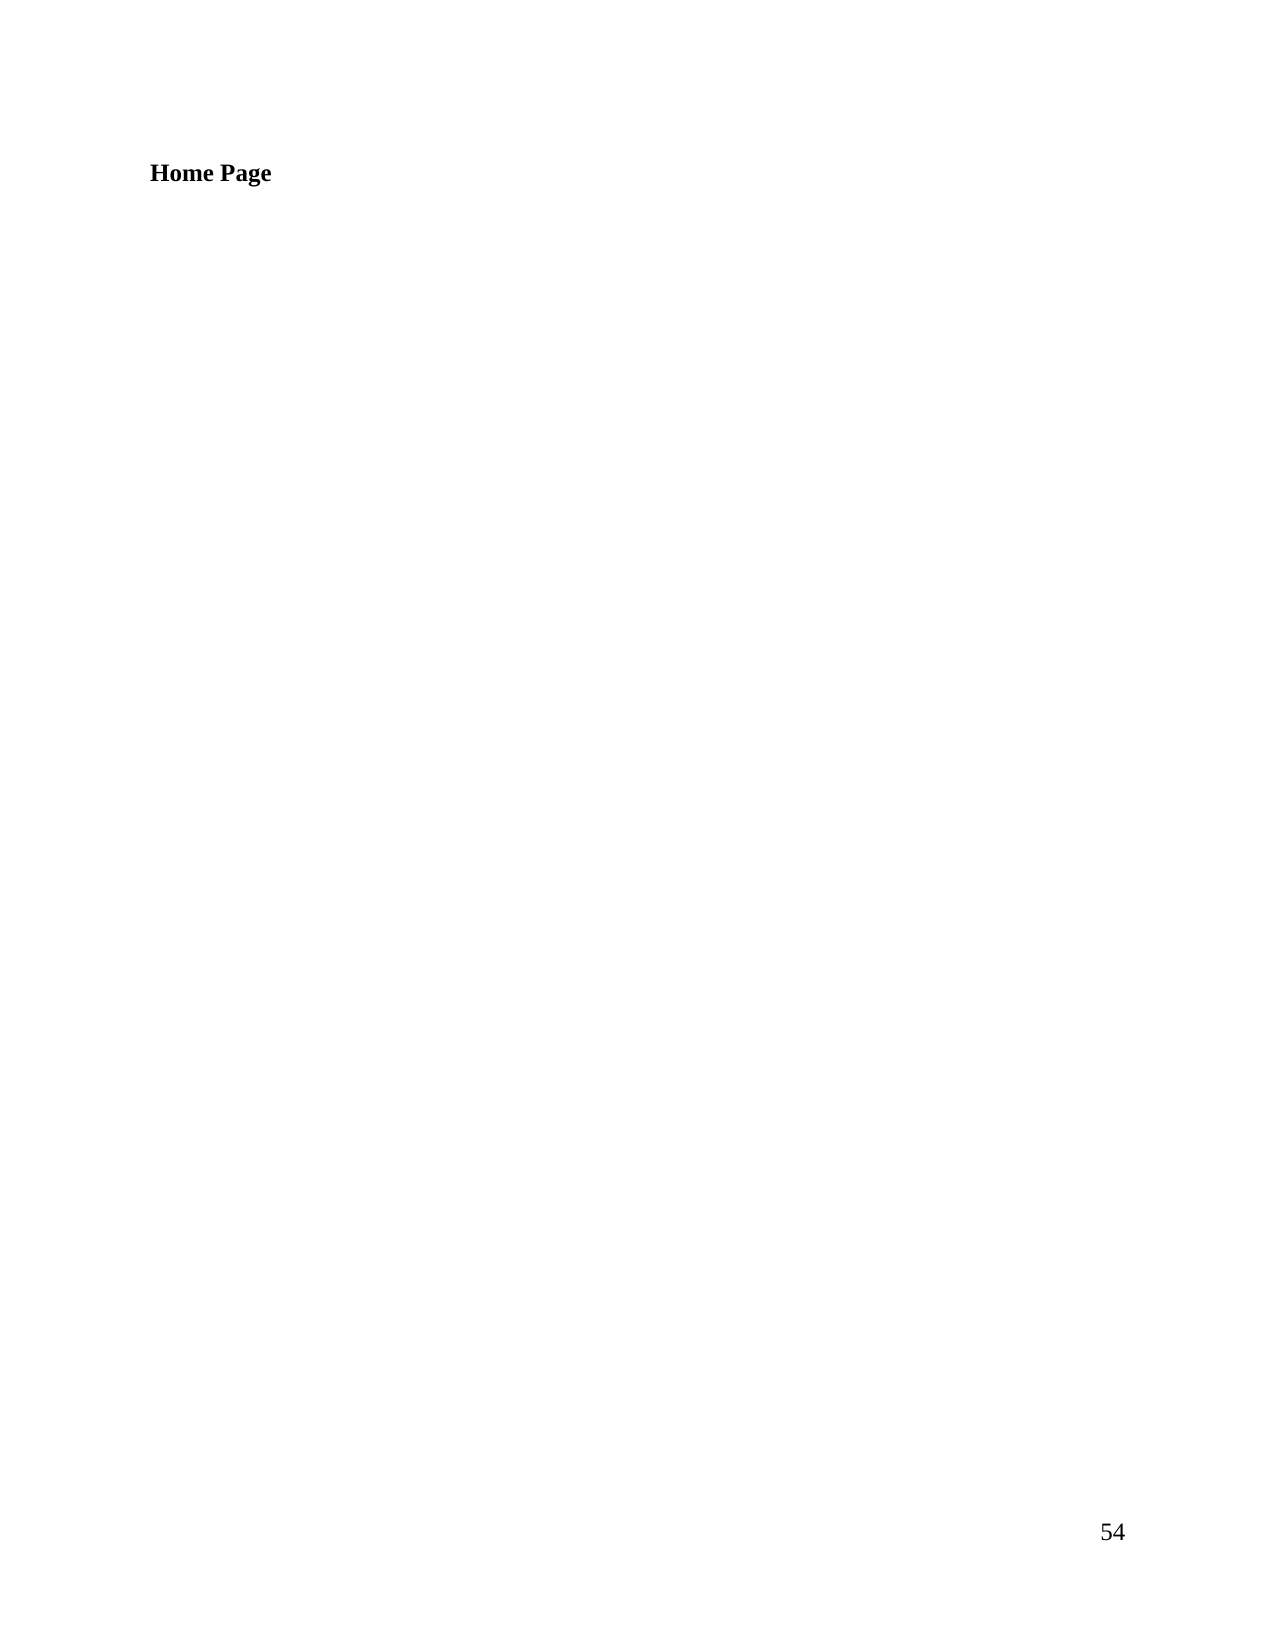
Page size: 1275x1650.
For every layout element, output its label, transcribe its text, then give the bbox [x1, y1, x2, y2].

subtitle Home Page [150, 158, 1125, 187]
